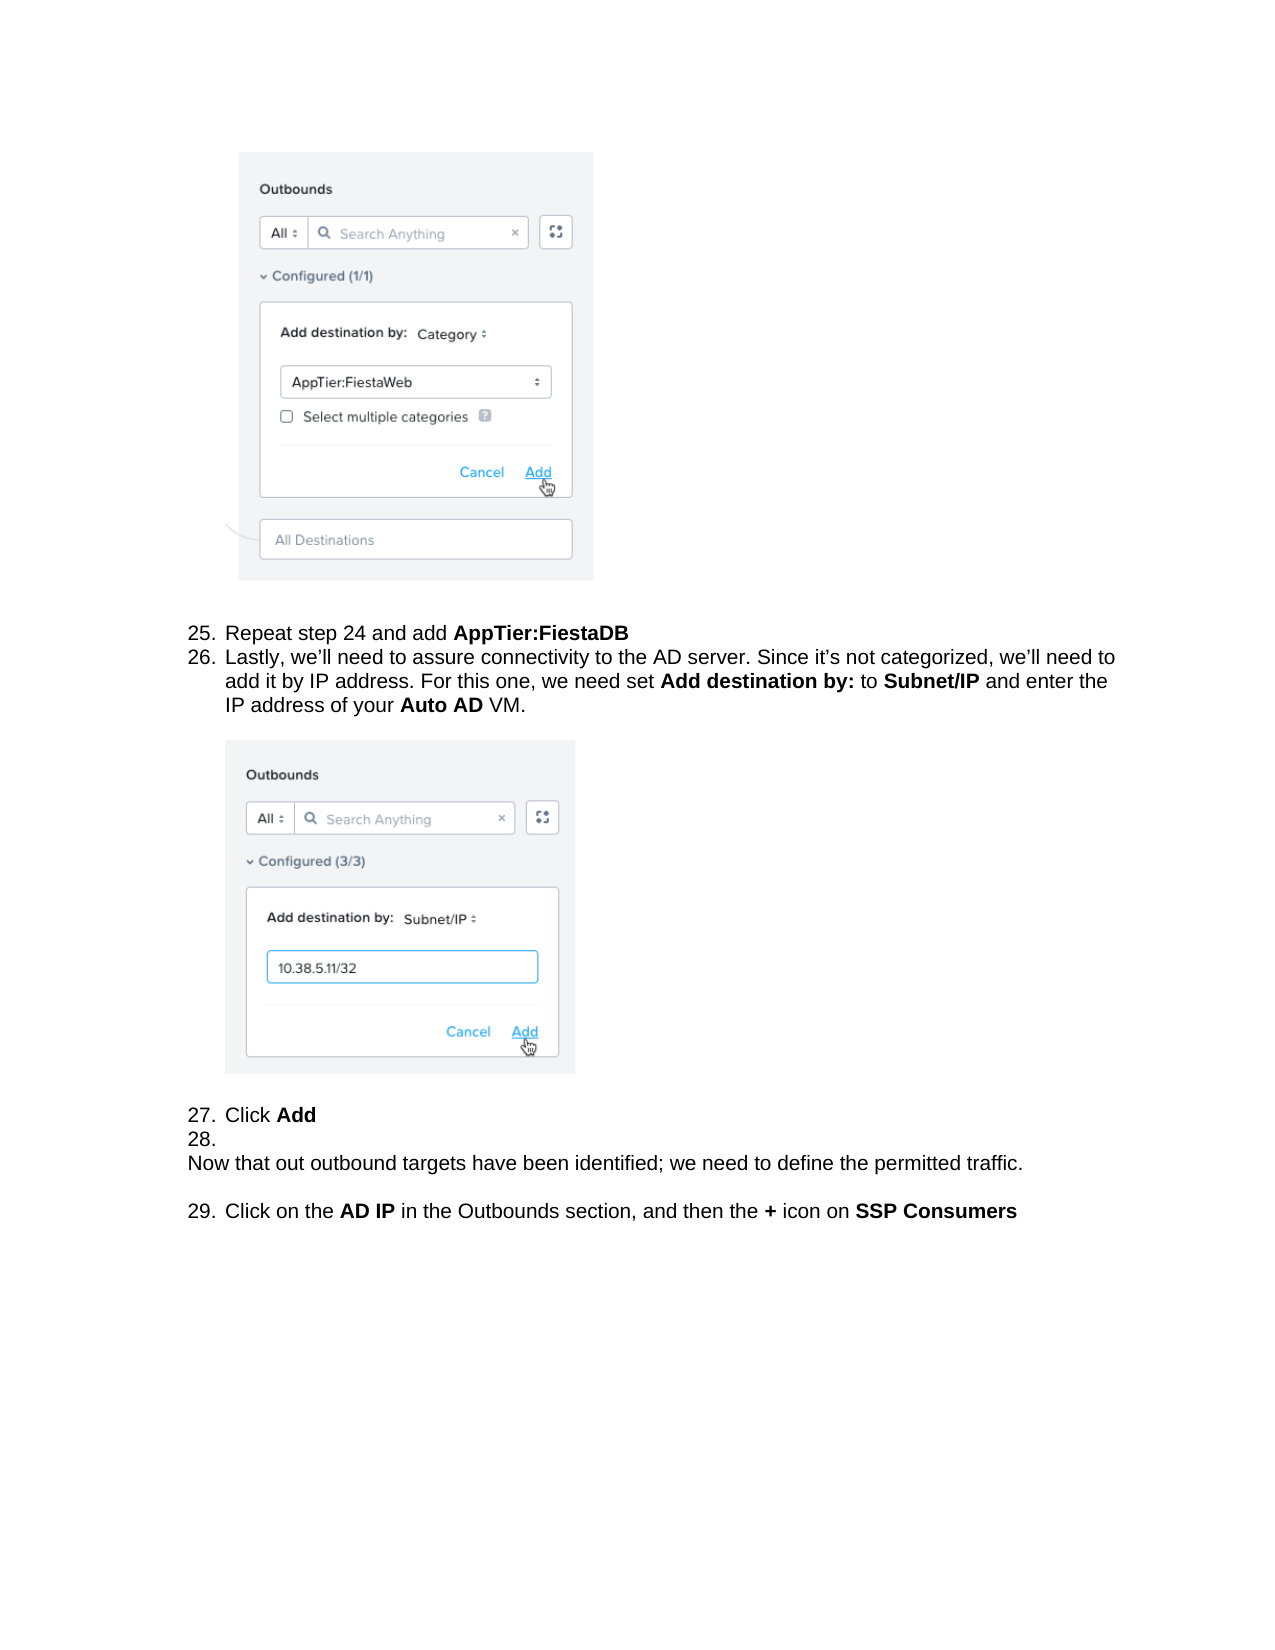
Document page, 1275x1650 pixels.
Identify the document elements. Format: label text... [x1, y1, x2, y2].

list Click on the AD IP in the Outbounds section, and then the + icon on SSP Consumers [187, 1199, 1125, 1223]
list Click Add [187, 1103, 1125, 1127]
list Repeat step 24 and add AppTier:FiestaDB [187, 621, 1125, 645]
list Lastly, we’ll need to assure connectivity to the AD server. Since it’s not categorized, we’ll need to add it by IP address. For this one, we need set Add destination by: to Subnet/IP and enter the IP address of your Auto AD VM. [187, 645, 1125, 717]
picture [225, 150, 603, 592]
text Now that out outbound targets have been identified; we need to define the permitted traffic. [187, 1151, 1125, 1175]
picture [225, 740, 575, 1074]
